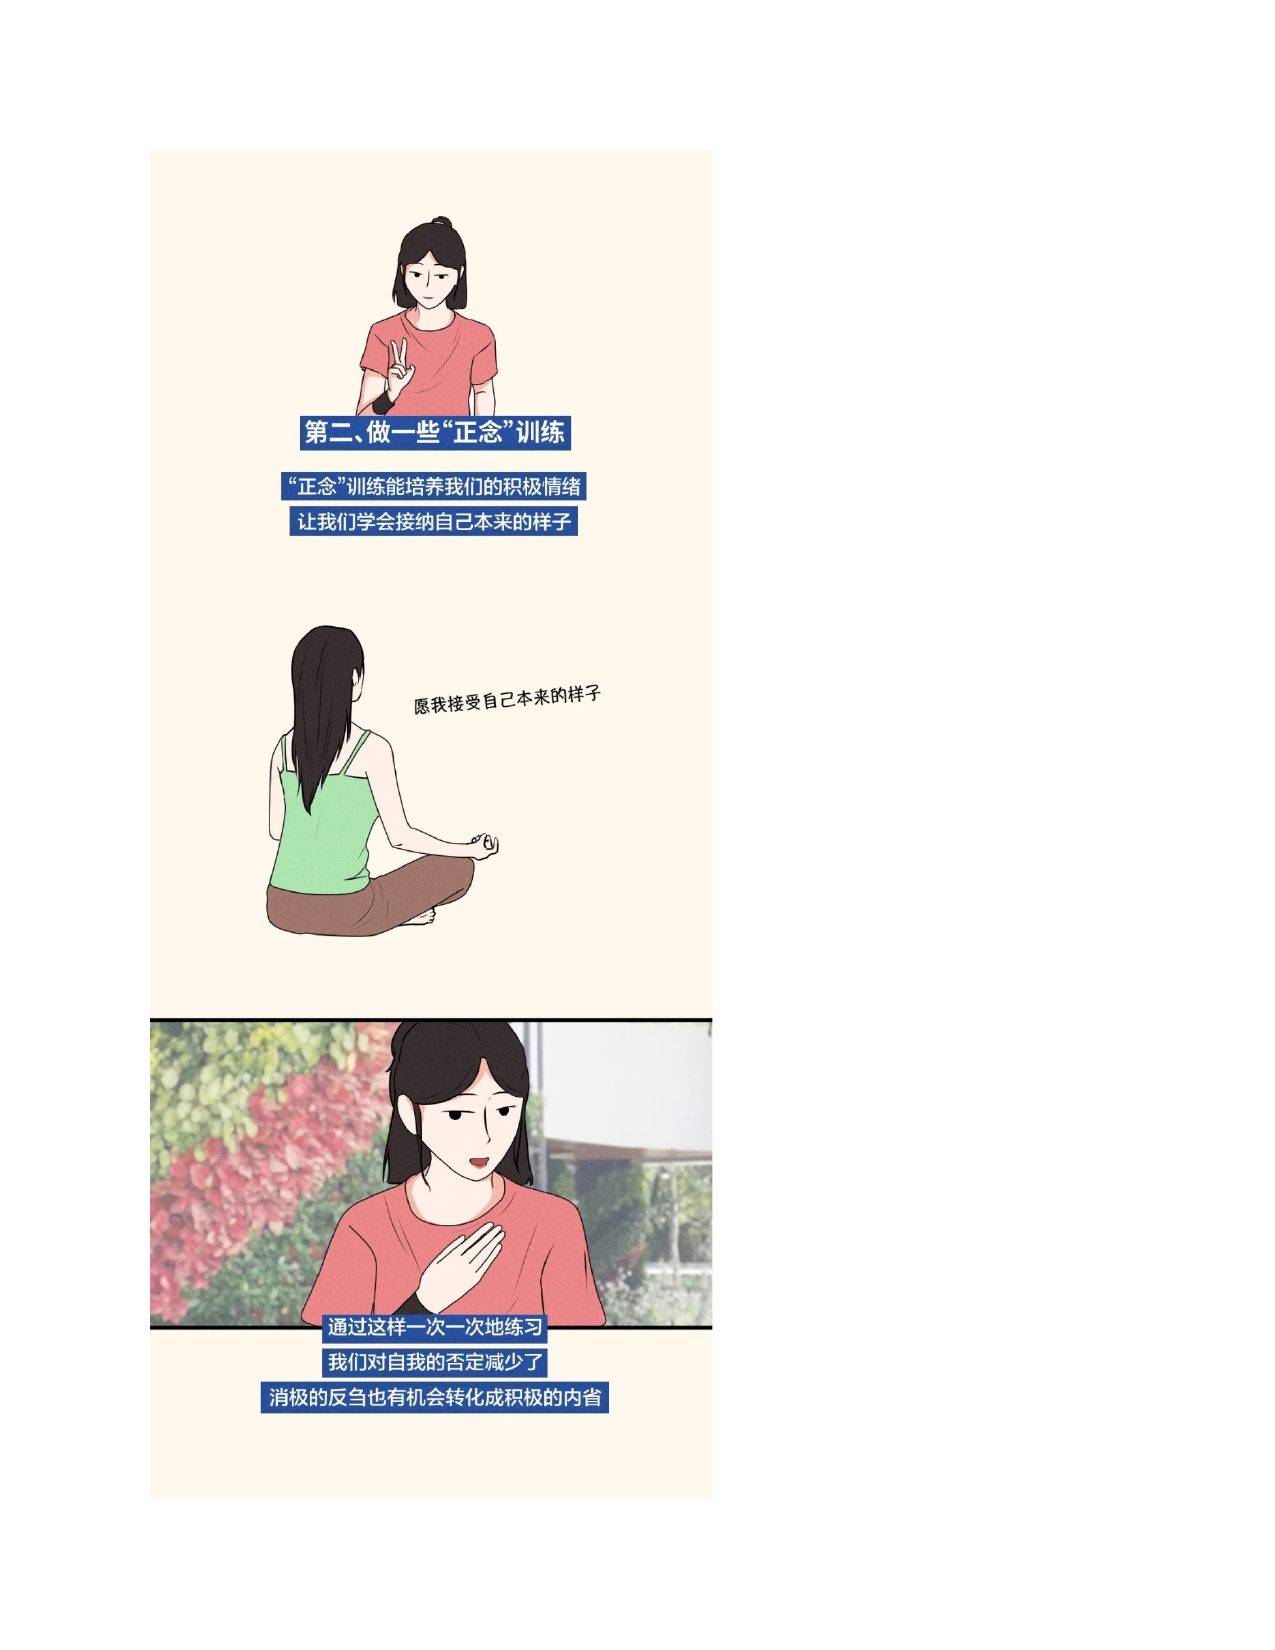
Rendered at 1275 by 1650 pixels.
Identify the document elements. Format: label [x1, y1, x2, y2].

picture [150, 150, 713, 1499]
